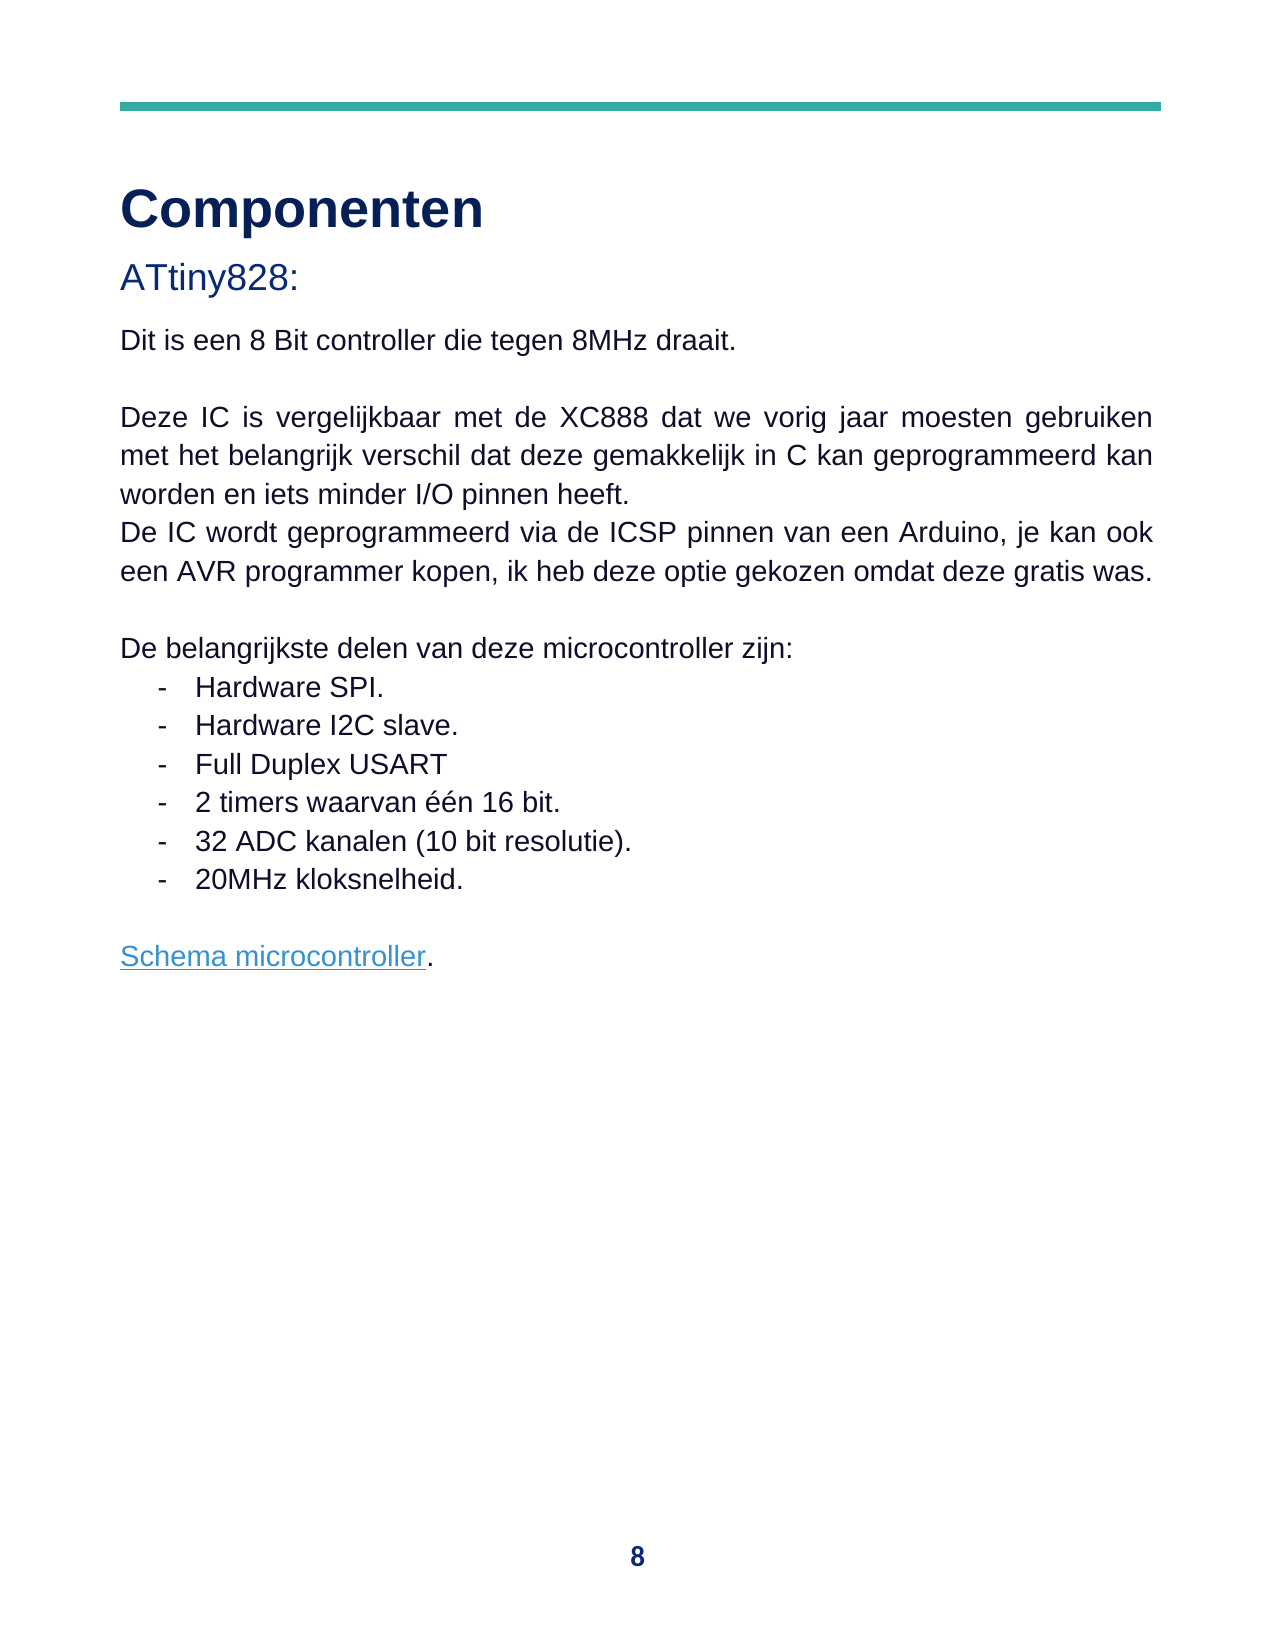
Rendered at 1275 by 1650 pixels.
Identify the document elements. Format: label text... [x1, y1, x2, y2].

subtitle ATtiny828: [120, 255, 1155, 298]
text Schema microcontroller. [120, 939, 1155, 973]
text Deze IC is vergelijkbaar met de XC888 dat we vorig jaar moesten gebruiken met het belangrijk verschil dat deze gemakkelijk in C kan geprogrammeerd kan worden en iets minder I/O pinnen heeft. [120, 400, 1155, 511]
list 2 timers waarvan één 16 bit. [157, 785, 1155, 819]
text De IC wordt geprogrammeerd via de ICSP pinnen van een Arduino, je kan ook een AVR programmer kopen, ik heb deze optie gekozen omdat deze gratis was. [120, 516, 1155, 588]
list 32 ADC kanalen (10 bit resolutie). [157, 824, 1155, 857]
text De belangrijkste delen van deze microcontroller zijn: [120, 631, 1155, 665]
subtitle Componenten [120, 177, 1155, 239]
list Full Duplex USART [157, 747, 1155, 780]
text Dit is een 8 Bit controller die tegen 8MHz draait. [120, 323, 1155, 356]
list 20MHz kloksnelheid. [157, 862, 1155, 896]
list Hardware SPI. [157, 670, 1155, 703]
list Hardware I2C slave. [157, 708, 1155, 742]
